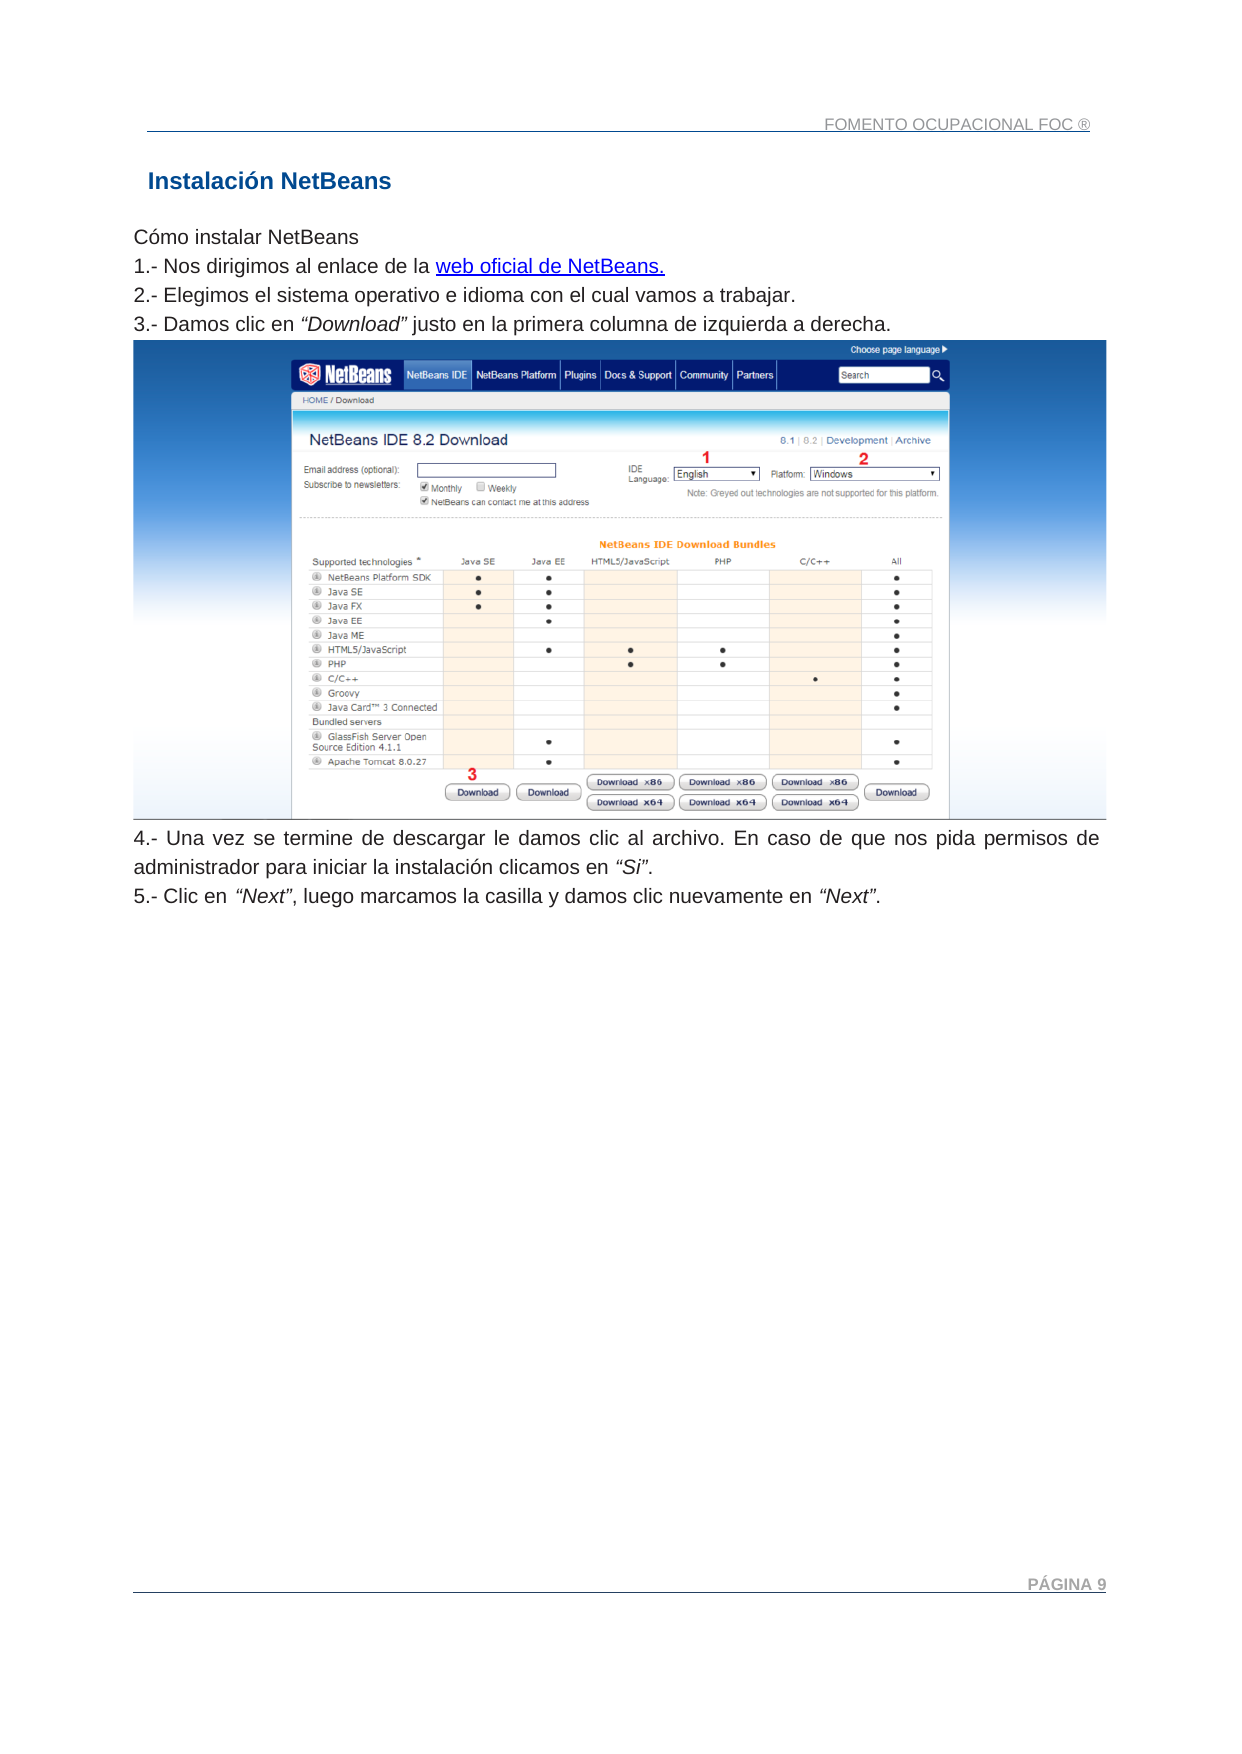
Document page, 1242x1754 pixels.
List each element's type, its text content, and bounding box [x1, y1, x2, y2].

picture [133, 340, 1107, 821]
text 3.- Damos clic en “Download” justo en la primera columna de izquierda a derecha. [133, 311, 1101, 335]
text 1.- Nos dirigimos al enlace de la web oficial de NetBeans. [133, 253, 1101, 277]
text Cómo instalar NetBeans [133, 224, 1101, 248]
text 4.- Una vez se termine de descargar le damos clic al archivo. En caso de que nos pida permisos de administrador para iniciar la instalación clicamos en “Si”. [133, 826, 1101, 878]
text 2.- Elegimos el sistema operativo e idioma con el cual vamos a trabajar. [133, 282, 1101, 306]
text Instalación NetBeans [148, 149, 1108, 196]
text 5.- Clic en “Next”, luego marcamos la casilla y damos clic nuevamente en “Next”. [133, 883, 1101, 907]
